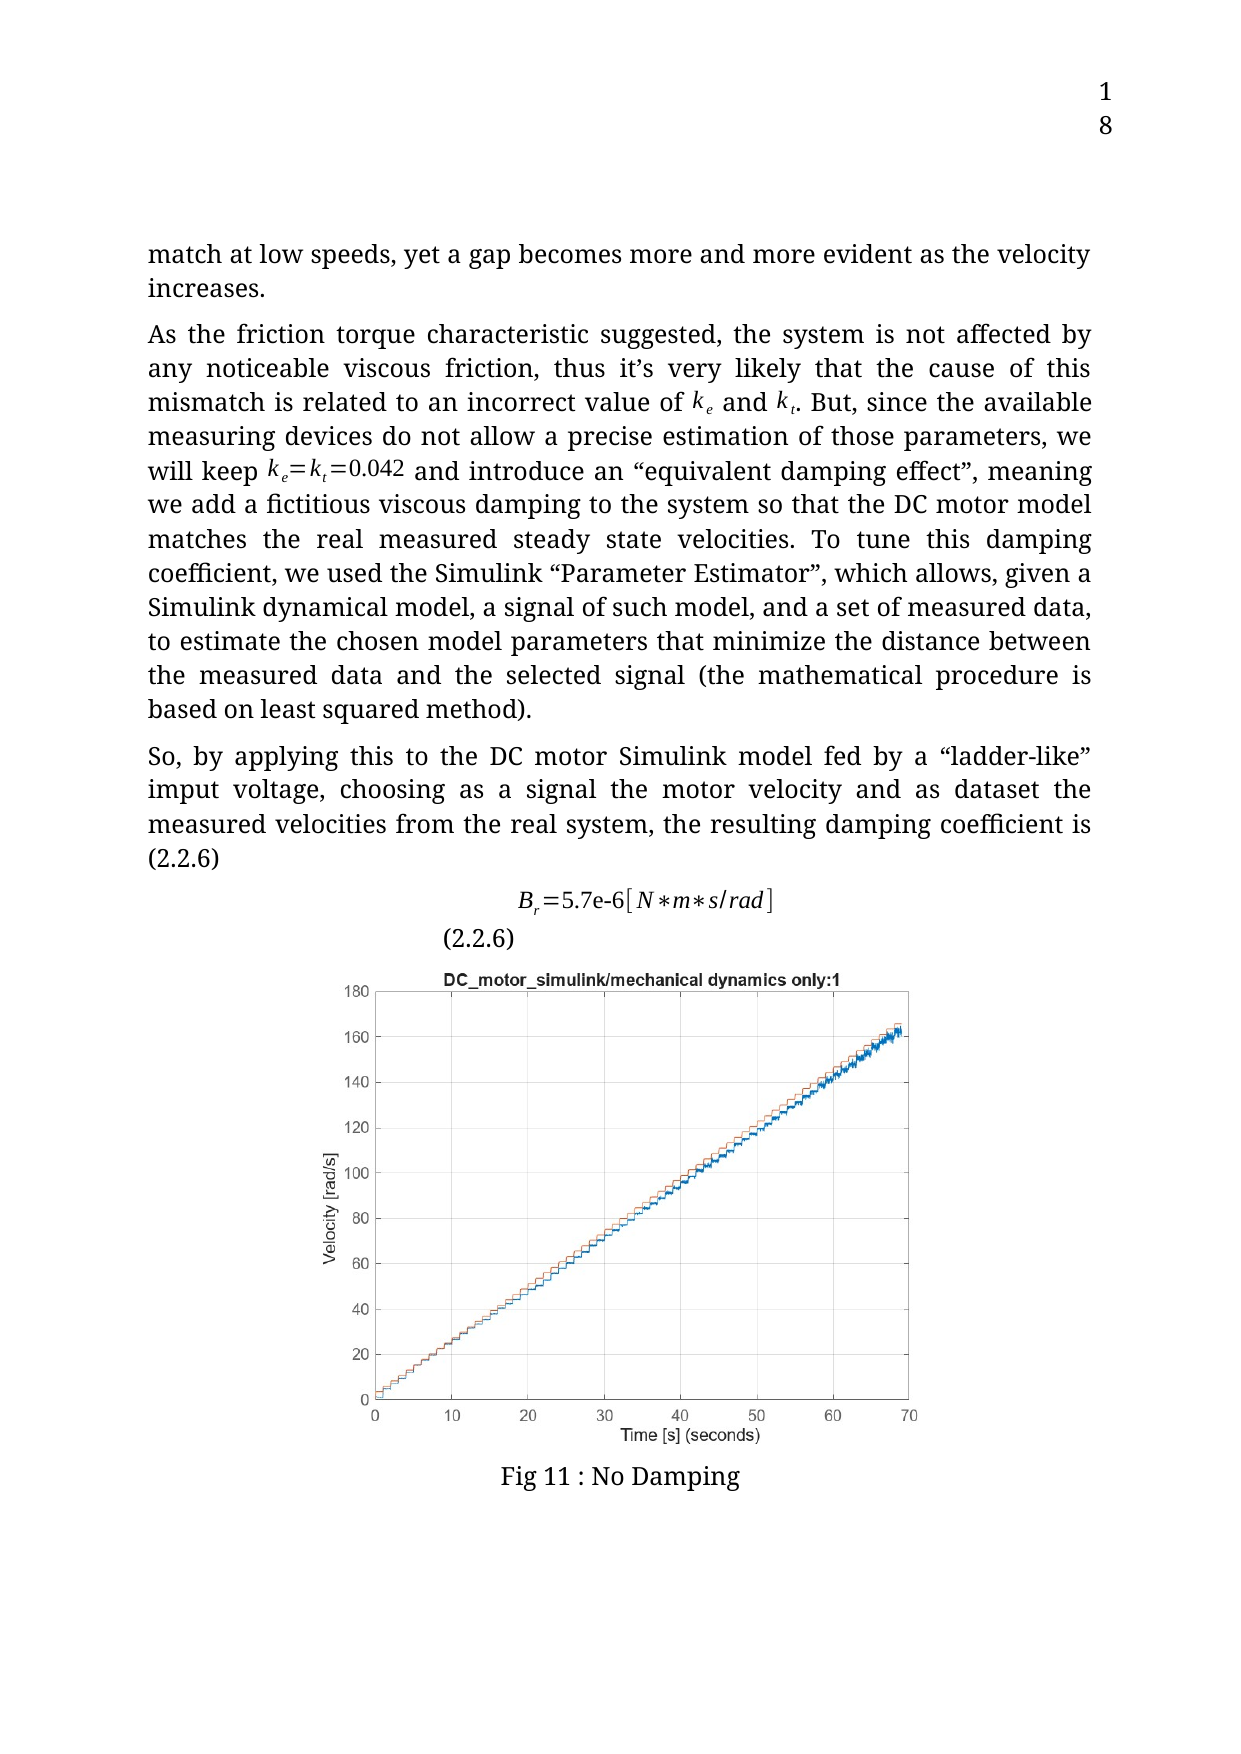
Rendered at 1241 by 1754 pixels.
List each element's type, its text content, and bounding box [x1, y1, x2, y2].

picture [320, 967, 920, 1446]
text So, by applying this to the DC motor Simulink model fed by a “ladder-like” imput voltage, choosing as a signal the motor velocity and as dataset the measured velocities from the real system, the resulting damping coefficient is (2.2.6) [148, 738, 1092, 874]
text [148, 236, 1092, 304]
text Fig 11 : No Damping [148, 1458, 1092, 1492]
text (2.2.6) [443, 887, 1092, 955]
text As the friction torque characteristic suggested, the system is not affected by any noticeable viscous friction, thus it’s very likely that the cause of this mismatch is related to an incorrect value of and . But, since the available measuring devices do not allow a precise estimation of those parameters, we will keep and introduce an “equivalent damping effect”, meaning we add a fictitious viscous damping to the system so that the DC motor model matches the real measured steady state velocities. To tune this damping coefficient, we used the Simulink “Parameter Estimator”, which allows, given a Simulink dynamical model, a signal of such model, and a set of measured data, to estimate the chosen model parameters that minimize the distance between the measured data and the selected signal (the mathematical procedure is based on least squared method). [148, 317, 1092, 726]
